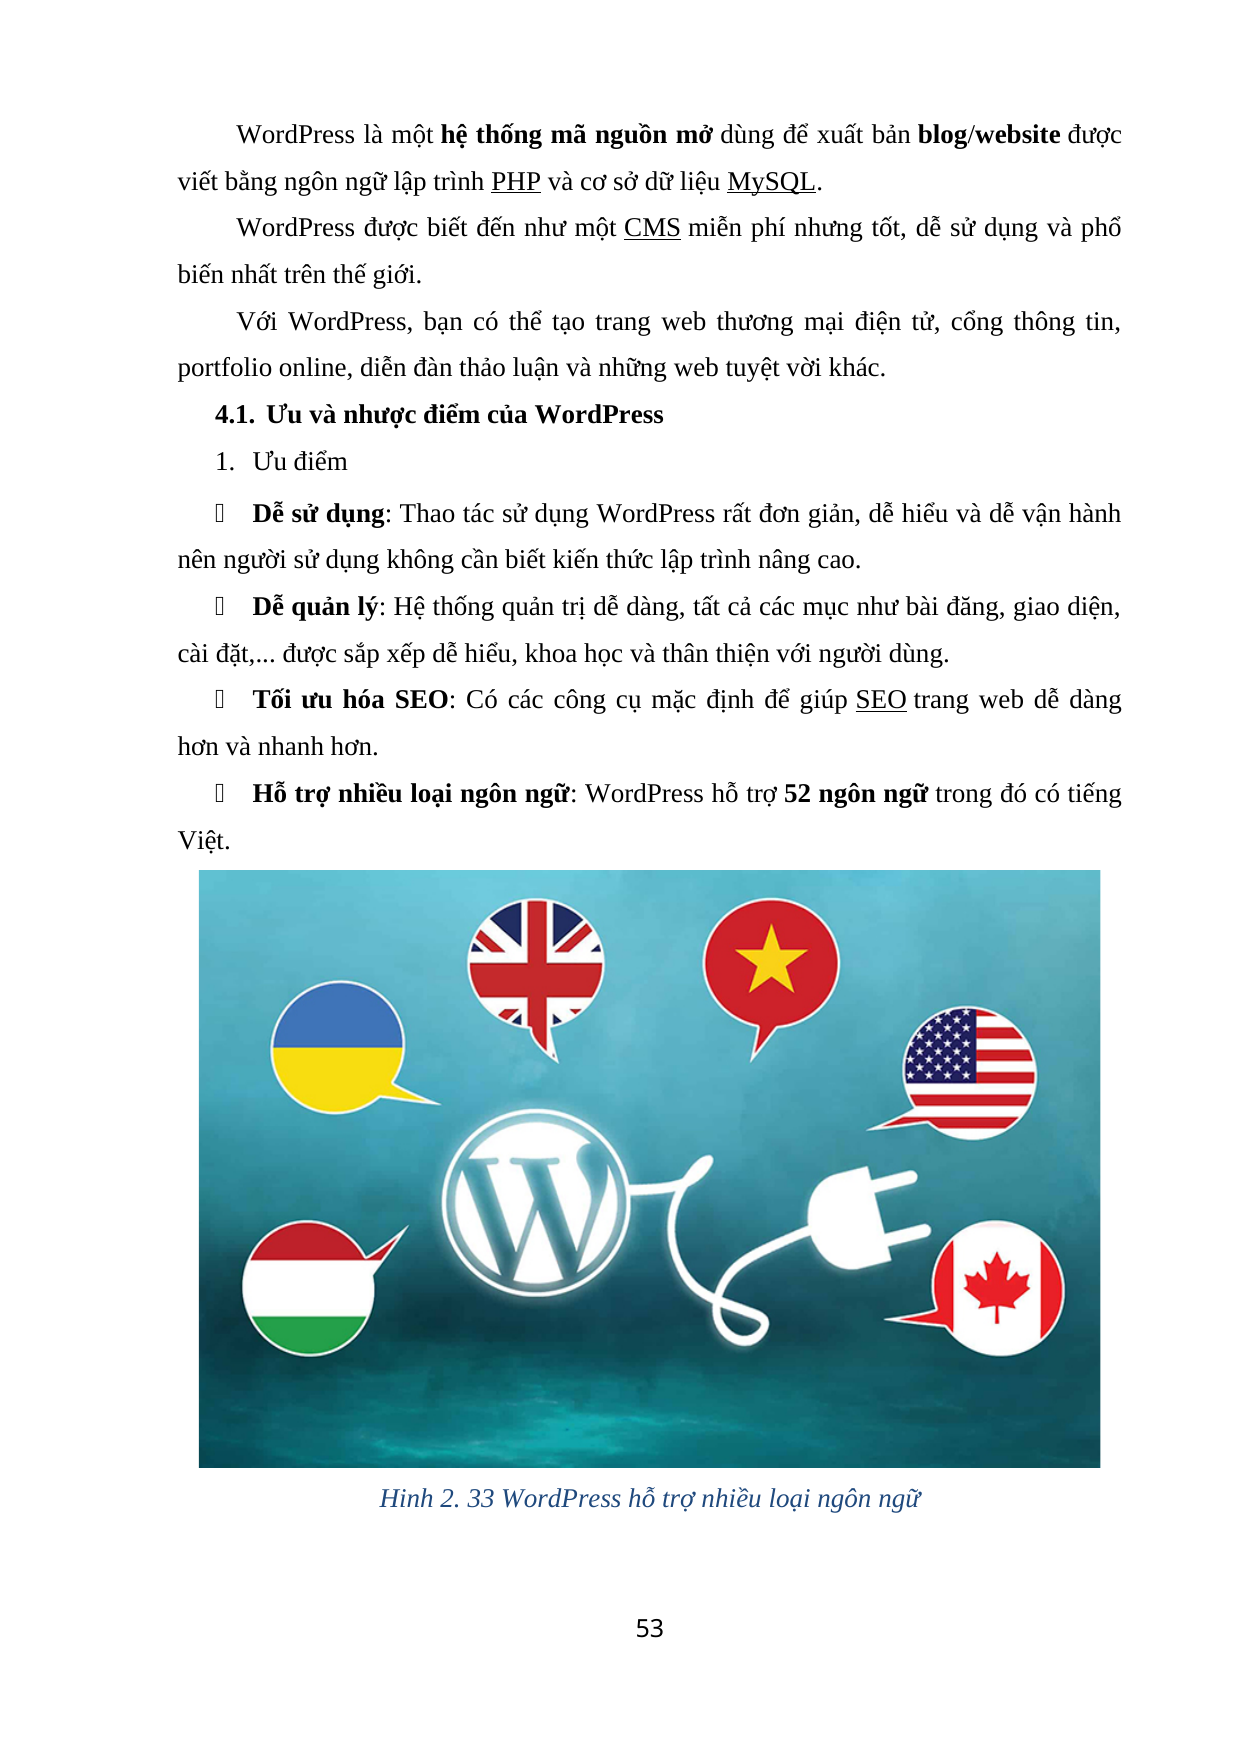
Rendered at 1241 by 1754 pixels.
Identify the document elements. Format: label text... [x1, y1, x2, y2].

picture [198, 870, 1101, 1468]
list Ưu và nhược điểm của WordPress [215, 398, 1122, 429]
text Hinh 2. 33 WordPress hỗ trợ nhiều loại ngôn ngữ [177, 1482, 1122, 1513]
text WordPress được biết đến như một CMS miễn phí nhưng tốt, dễ sử dụng và phổ biến nhất trên thế giới. [177, 211, 1122, 289]
list Hỗ trợ nhiều loại ngôn ngữ: WordPress hỗ trợ 52 ngôn ngữ trong đó có tiếng Việt. [177, 777, 1122, 855]
text WordPress là một hệ thống mã nguồn mở dùng để xuất bản blog/website được viết bằng ngôn ngữ lập trình PHP và cơ sở dữ liệu MySQL. [177, 118, 1122, 196]
text Với WordPress, bạn có thể tạo trang web thương mại điện tử, cổng thông tin, portfolio online, diễn đàn thảo luận và những web tuyệt vời khác. [177, 305, 1122, 383]
list Tối ưu hóa SEO: Có các công cụ mặc định để giúp SEO trang web dễ dàng hơn và nhanh hơn. [177, 684, 1122, 762]
list Dễ sử dụng: Thao tác sử dụng WordPress rất đơn giản, dễ hiểu và dễ vận hành nên người sử dụng không cần biết kiến thức lập trình nâng cao. [177, 497, 1122, 575]
list Ưu điểm [215, 445, 1122, 476]
list Dễ quản lý: Hệ thống quản trị dễ dàng, tất cả các mục như bài đăng, giao diện, cài đặt,... được sắp xếp dễ hiểu, khoa học và thân thiện với người dùng. [177, 590, 1122, 668]
